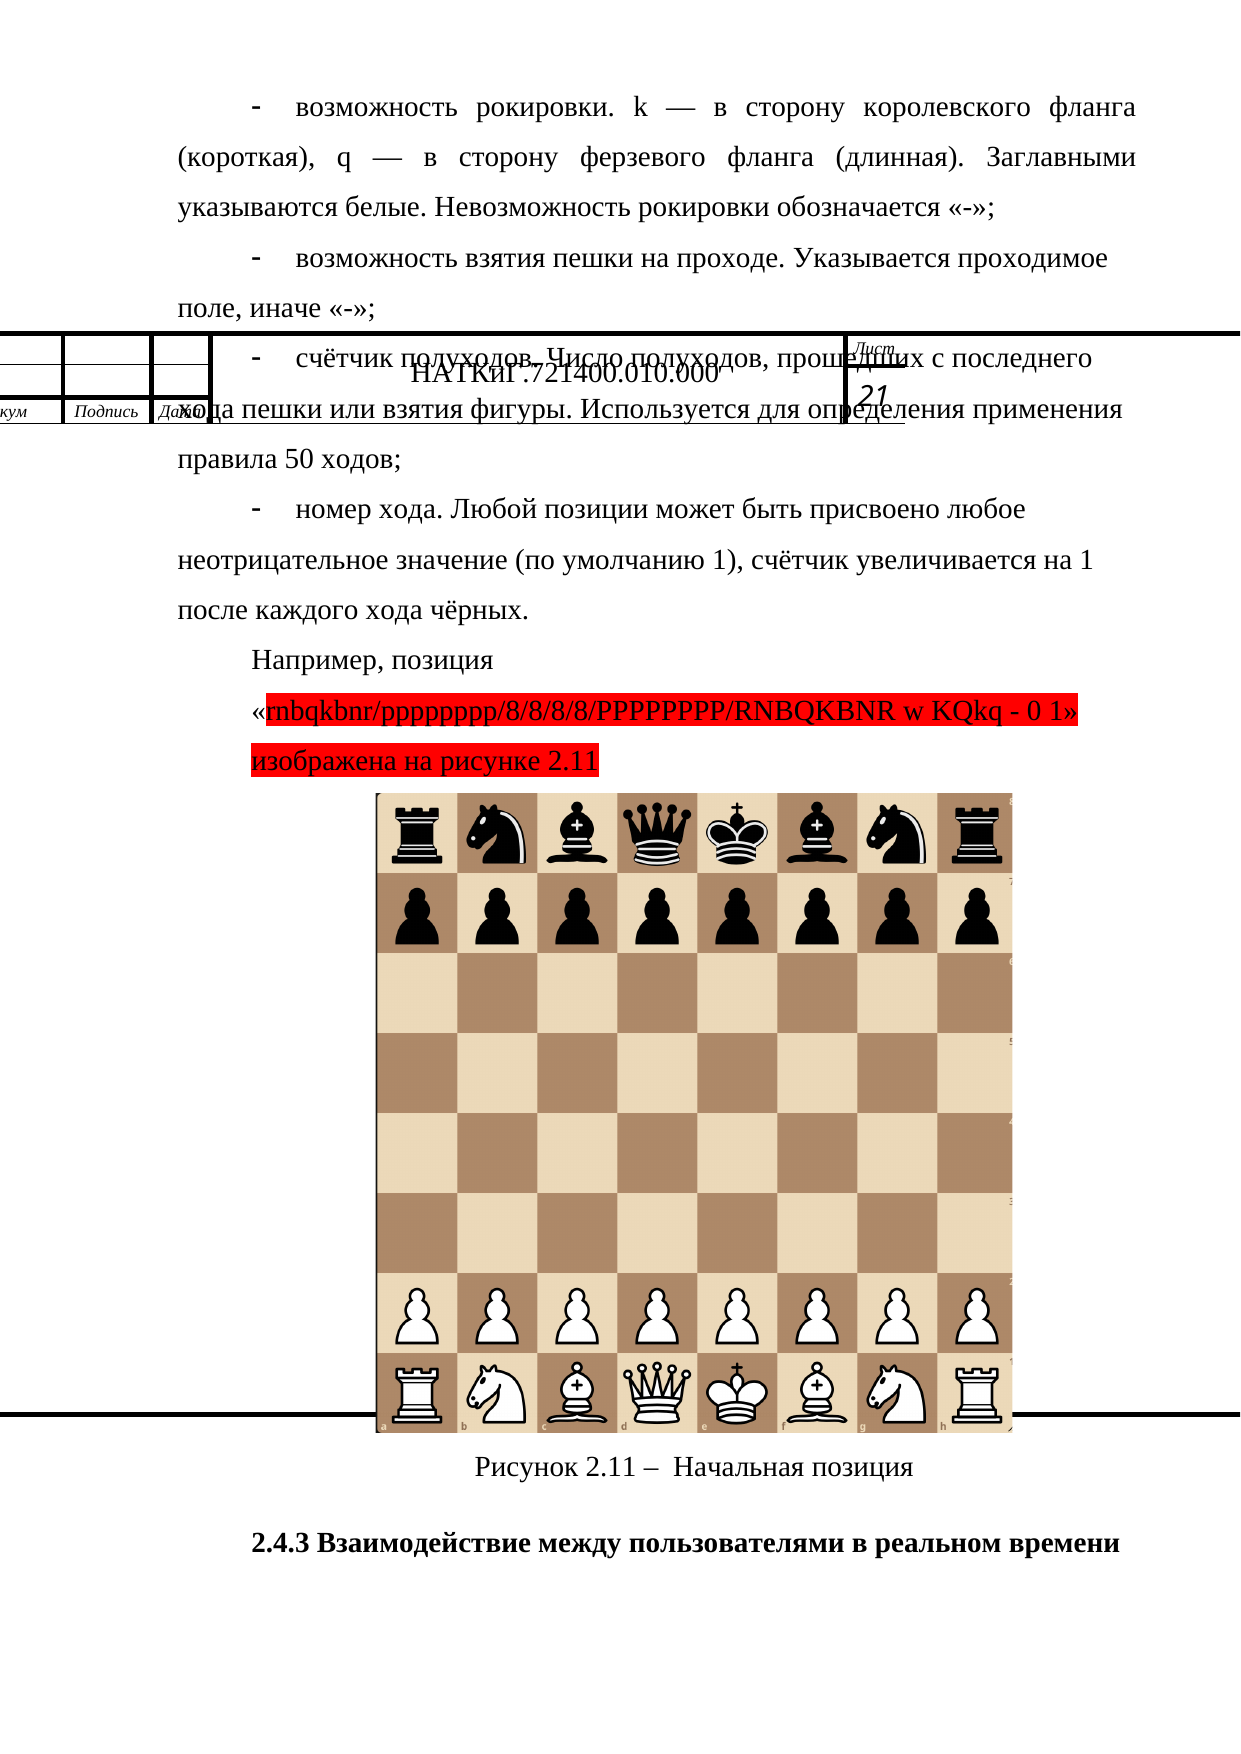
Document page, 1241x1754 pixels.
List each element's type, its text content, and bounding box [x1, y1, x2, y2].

list номер хода. Любой позиции может быть присвоено любое неотрицательное значение (по умолчанию 1), счётчик увеличивается на 1 после каждого хода чёрных. [177, 491, 1137, 626]
list счётчик полуходов. Число полуходов, прошедших с последнего хода пешки или взятия фигуры. Используется для определения применения правила 50 ходов; [177, 340, 1137, 475]
text Рисунок 2.11 – Начальная позиция [177, 1449, 1137, 1483]
list возможность рокировки. k — в сторону королевского фланга (короткая), q — в сторону ферзевого фланга (длинная). Заглавными указываются белые. Невозможность рокировки обозначается «-»; [177, 89, 1137, 223]
text 2.4.3 Взаимодействие между пользователями в реальном времени [177, 1525, 1137, 1558]
list Например, позиция «rnbqkbnr/pppppppp/8/8/8/8/PPPPPPPP/RNBQKBNR w KQkq - 0 1» изображена на рисунке 2.11 [251, 642, 1137, 777]
list возможность взятия пешки на проходе. Указывается проходимое поле, иначе «-»; [177, 240, 1137, 324]
picture [375, 793, 1013, 1433]
